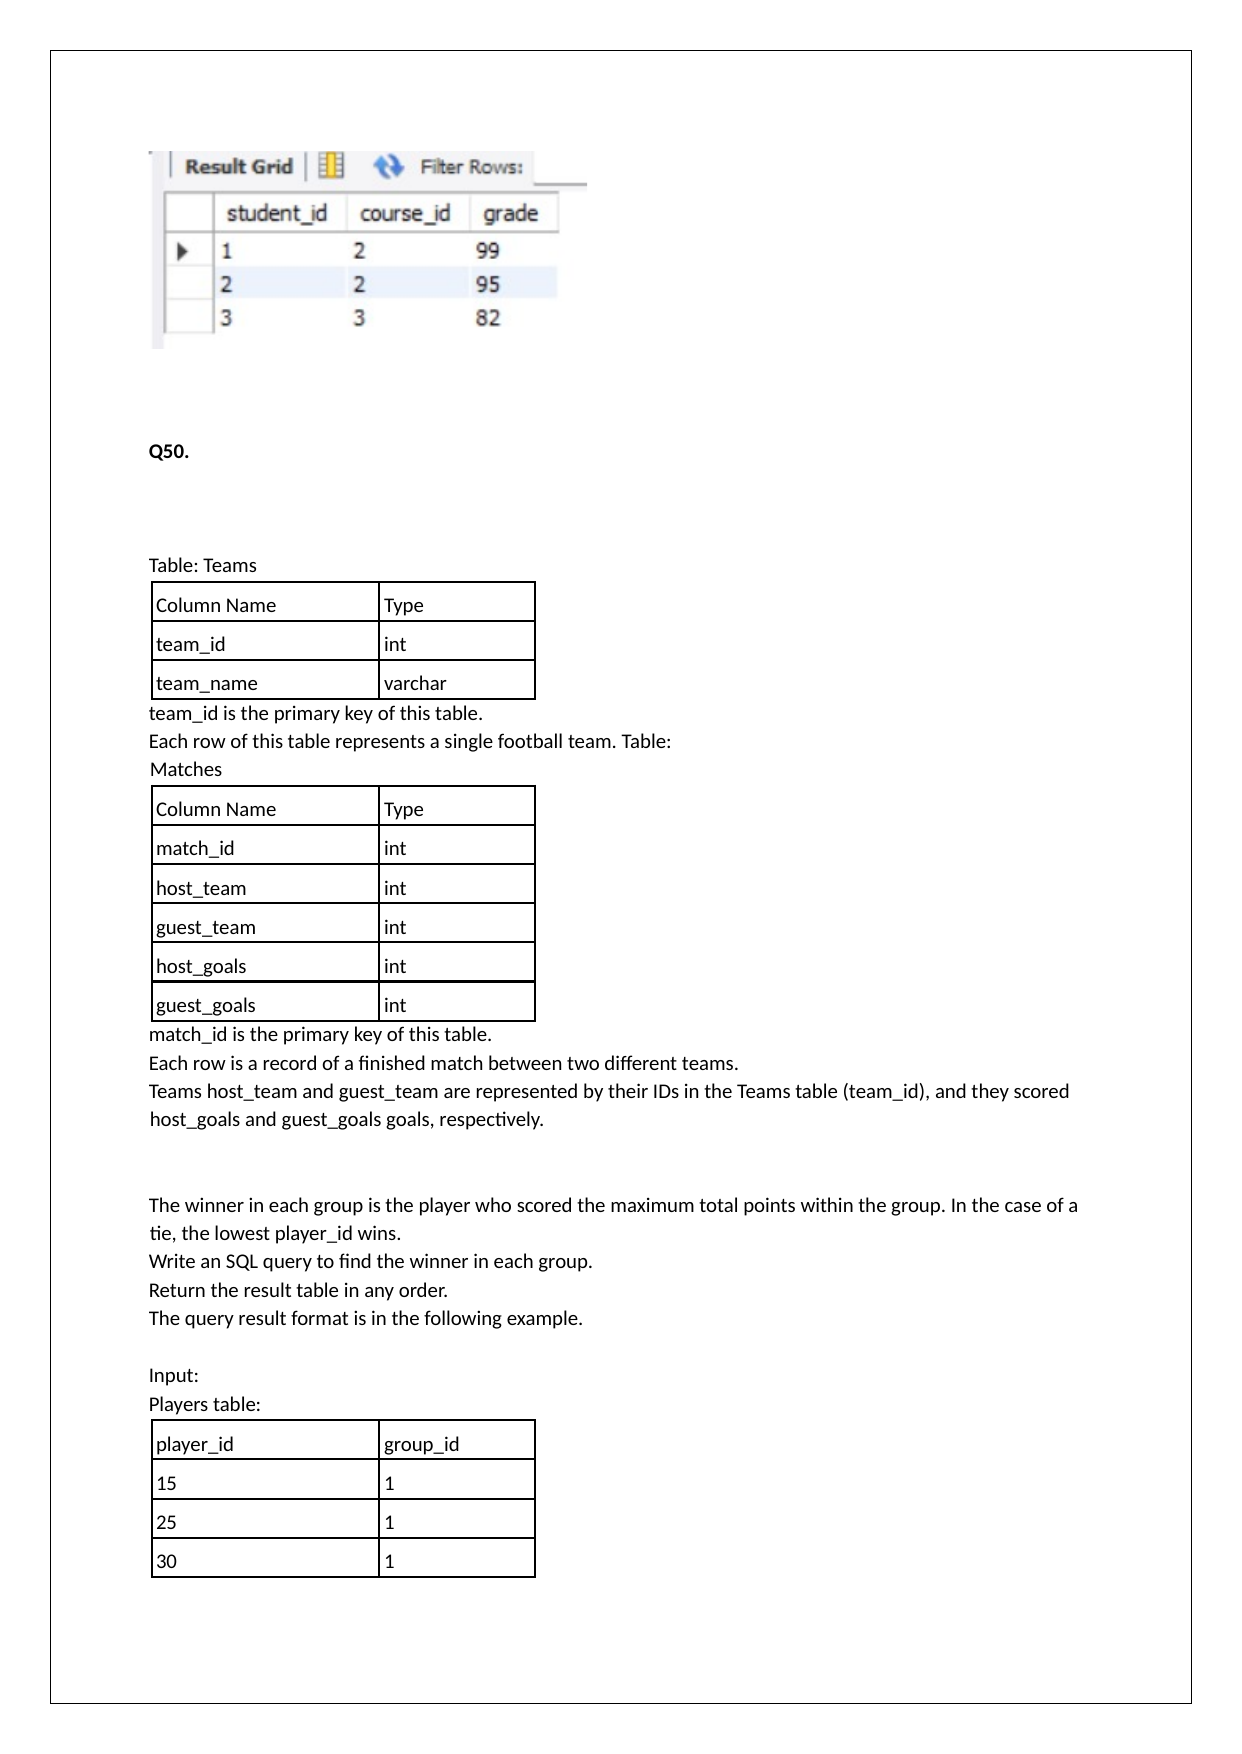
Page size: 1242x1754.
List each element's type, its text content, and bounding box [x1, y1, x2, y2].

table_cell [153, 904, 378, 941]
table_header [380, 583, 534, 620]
text team_id is the primary key of this table. [148, 700, 1086, 725]
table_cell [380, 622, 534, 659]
picture [148, 151, 588, 349]
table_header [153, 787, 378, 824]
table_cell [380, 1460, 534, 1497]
text The winner in each group is the player who scored the maximum total points within the group. In the case of a tie, the lowest player_id wins. [148, 1192, 1086, 1246]
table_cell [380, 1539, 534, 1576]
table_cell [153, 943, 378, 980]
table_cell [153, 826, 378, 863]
text match_id is the primary key of this table. [148, 1022, 1086, 1047]
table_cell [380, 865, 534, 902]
text Each row of this table represents a single football team. Table: Matches [148, 728, 719, 782]
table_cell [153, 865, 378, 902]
text Return the result table in any order. [148, 1277, 1086, 1302]
text Players table: [148, 1391, 1086, 1416]
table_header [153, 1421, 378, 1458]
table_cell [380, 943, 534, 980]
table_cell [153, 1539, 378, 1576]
text Q50. [148, 438, 1090, 463]
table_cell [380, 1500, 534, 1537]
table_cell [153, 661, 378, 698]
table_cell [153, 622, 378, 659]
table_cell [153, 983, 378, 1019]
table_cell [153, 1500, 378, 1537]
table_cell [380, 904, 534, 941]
text Each row is a record of a finished match between two different teams. [148, 1050, 1086, 1075]
text Teams host_team and guest_team are represented by their IDs in the Teams table (team_id), and they scored host_goals and guest_goals goals, respectively. [148, 1078, 1086, 1132]
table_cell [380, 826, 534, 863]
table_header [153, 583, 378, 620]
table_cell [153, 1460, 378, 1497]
text Write an SQL query to find the winner in each group. [148, 1248, 1086, 1274]
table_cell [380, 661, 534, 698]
text Table: Teams [148, 553, 1086, 578]
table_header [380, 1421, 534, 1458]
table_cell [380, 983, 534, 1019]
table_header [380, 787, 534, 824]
text Input: [148, 1362, 1086, 1388]
text The query result format is in the following example. [148, 1305, 1086, 1331]
